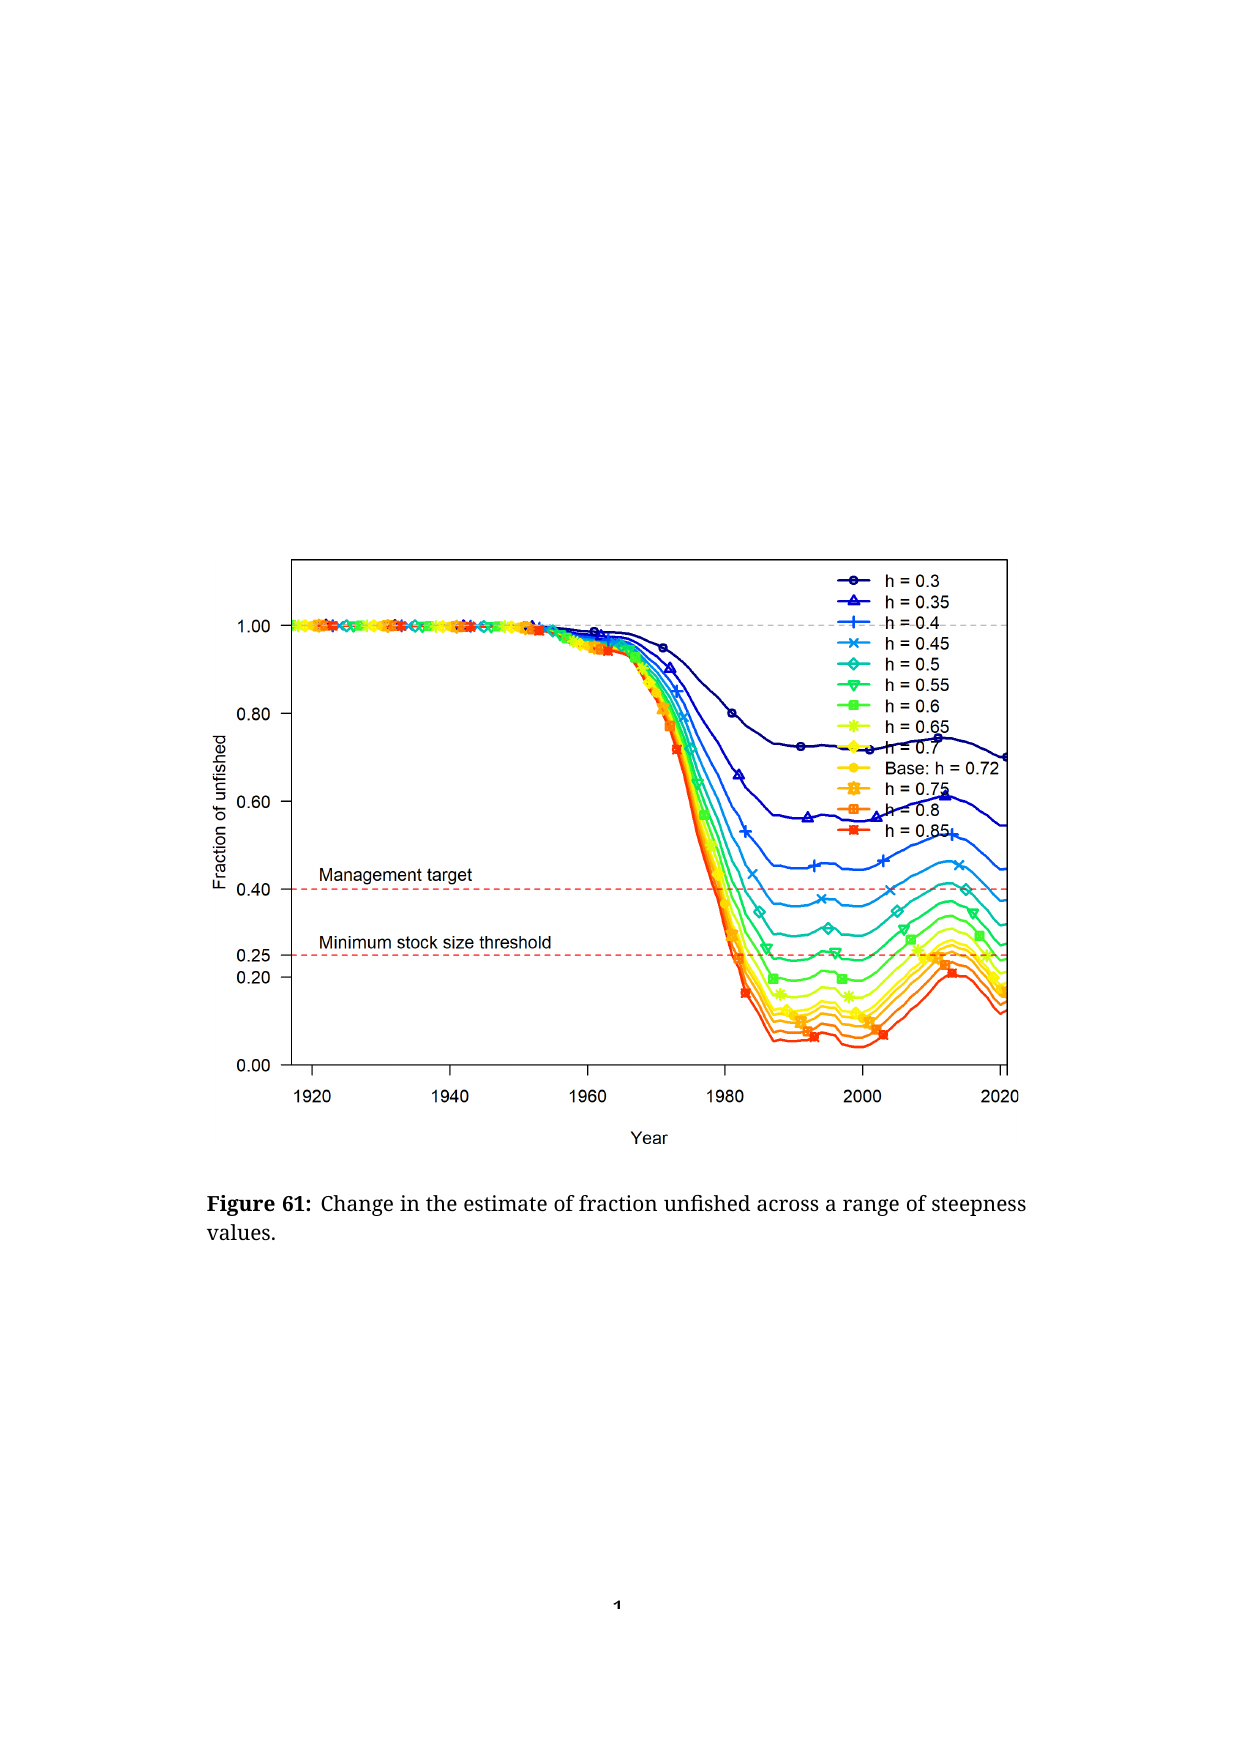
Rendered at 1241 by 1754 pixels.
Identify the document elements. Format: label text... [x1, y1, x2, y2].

text Figure 61: Change in the estimate of fraction unfished across a range of steepness values. [207, 1189, 1065, 1246]
picture [212, 559, 1019, 1144]
